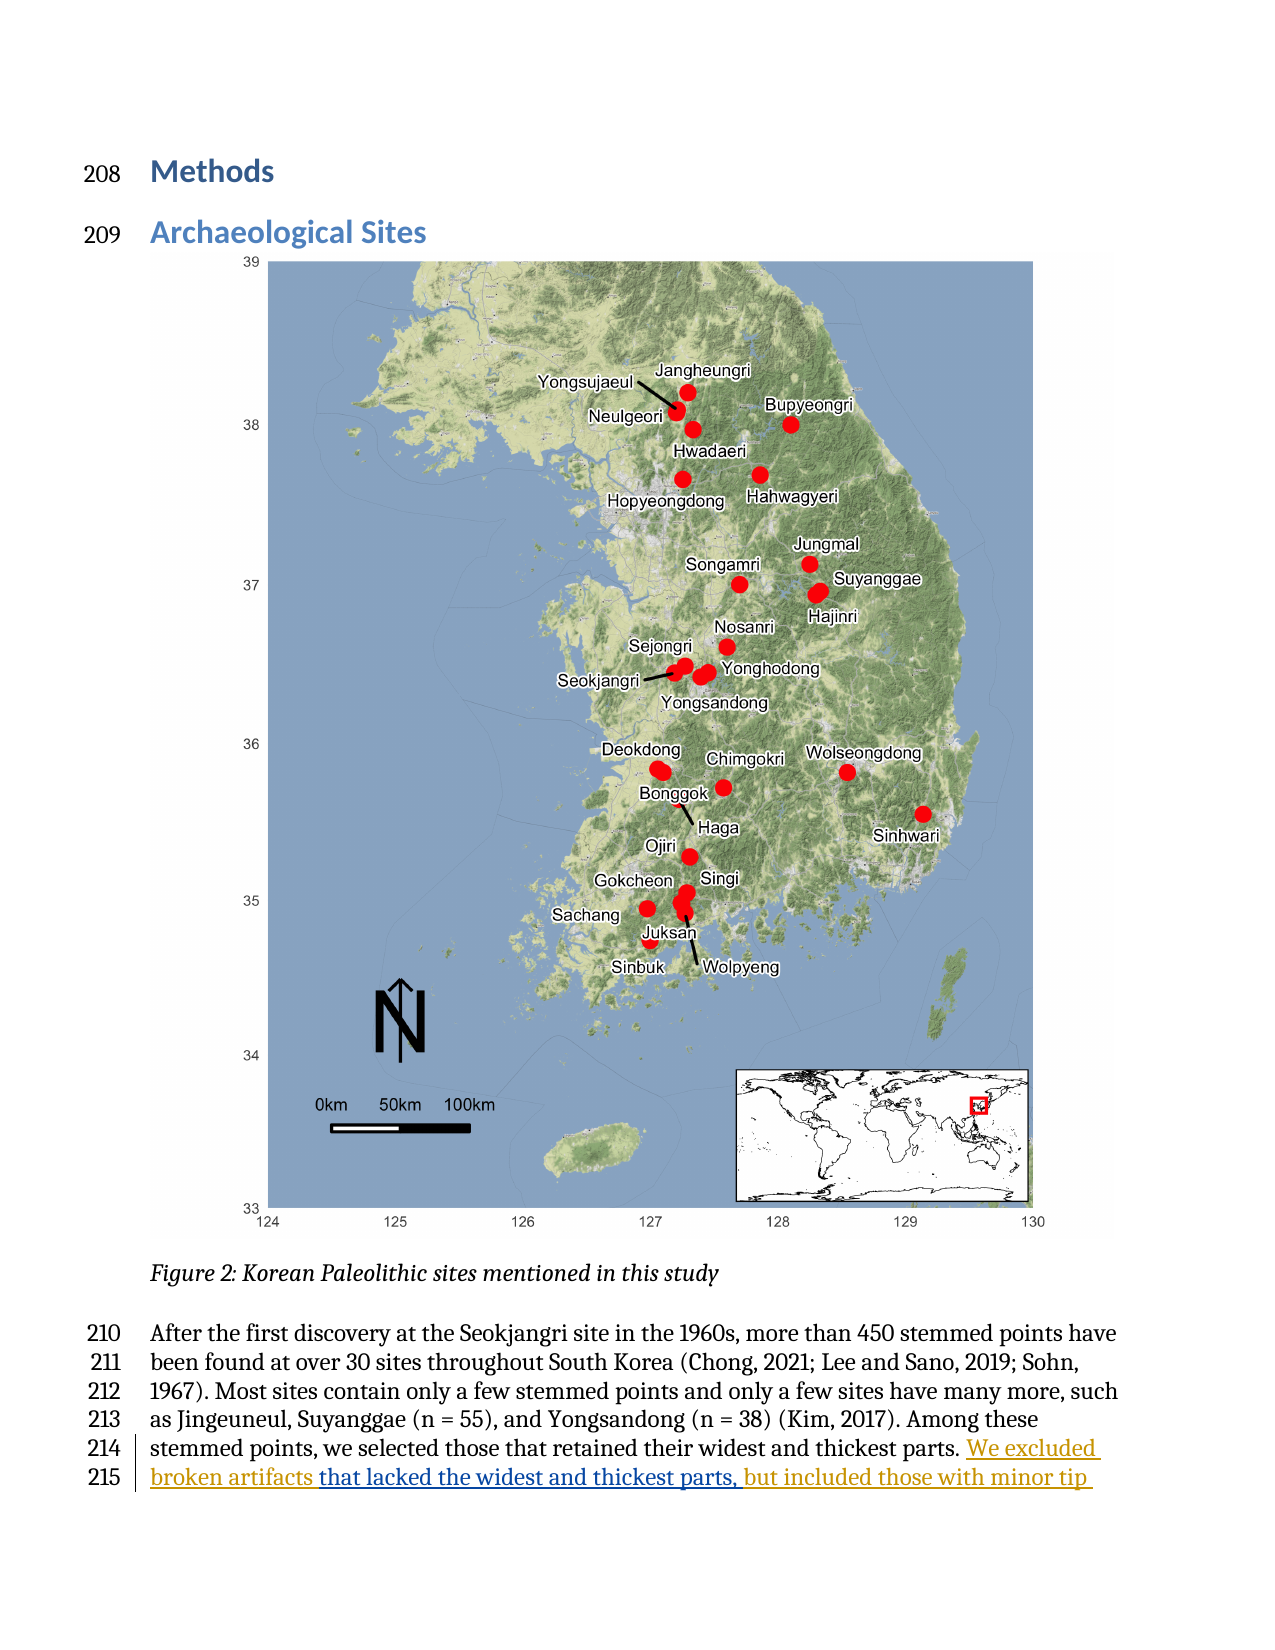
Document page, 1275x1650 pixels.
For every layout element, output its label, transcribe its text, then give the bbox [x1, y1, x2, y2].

subtitle Methods [150, 150, 1125, 191]
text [150, 1319, 1125, 1492]
picture [150, 252, 1114, 1239]
table_header Figure 2: Korean Paleolithic sites mentioned in this study [139, 252, 1114, 1300]
subtitle Archaeological Sites [150, 212, 1125, 252]
